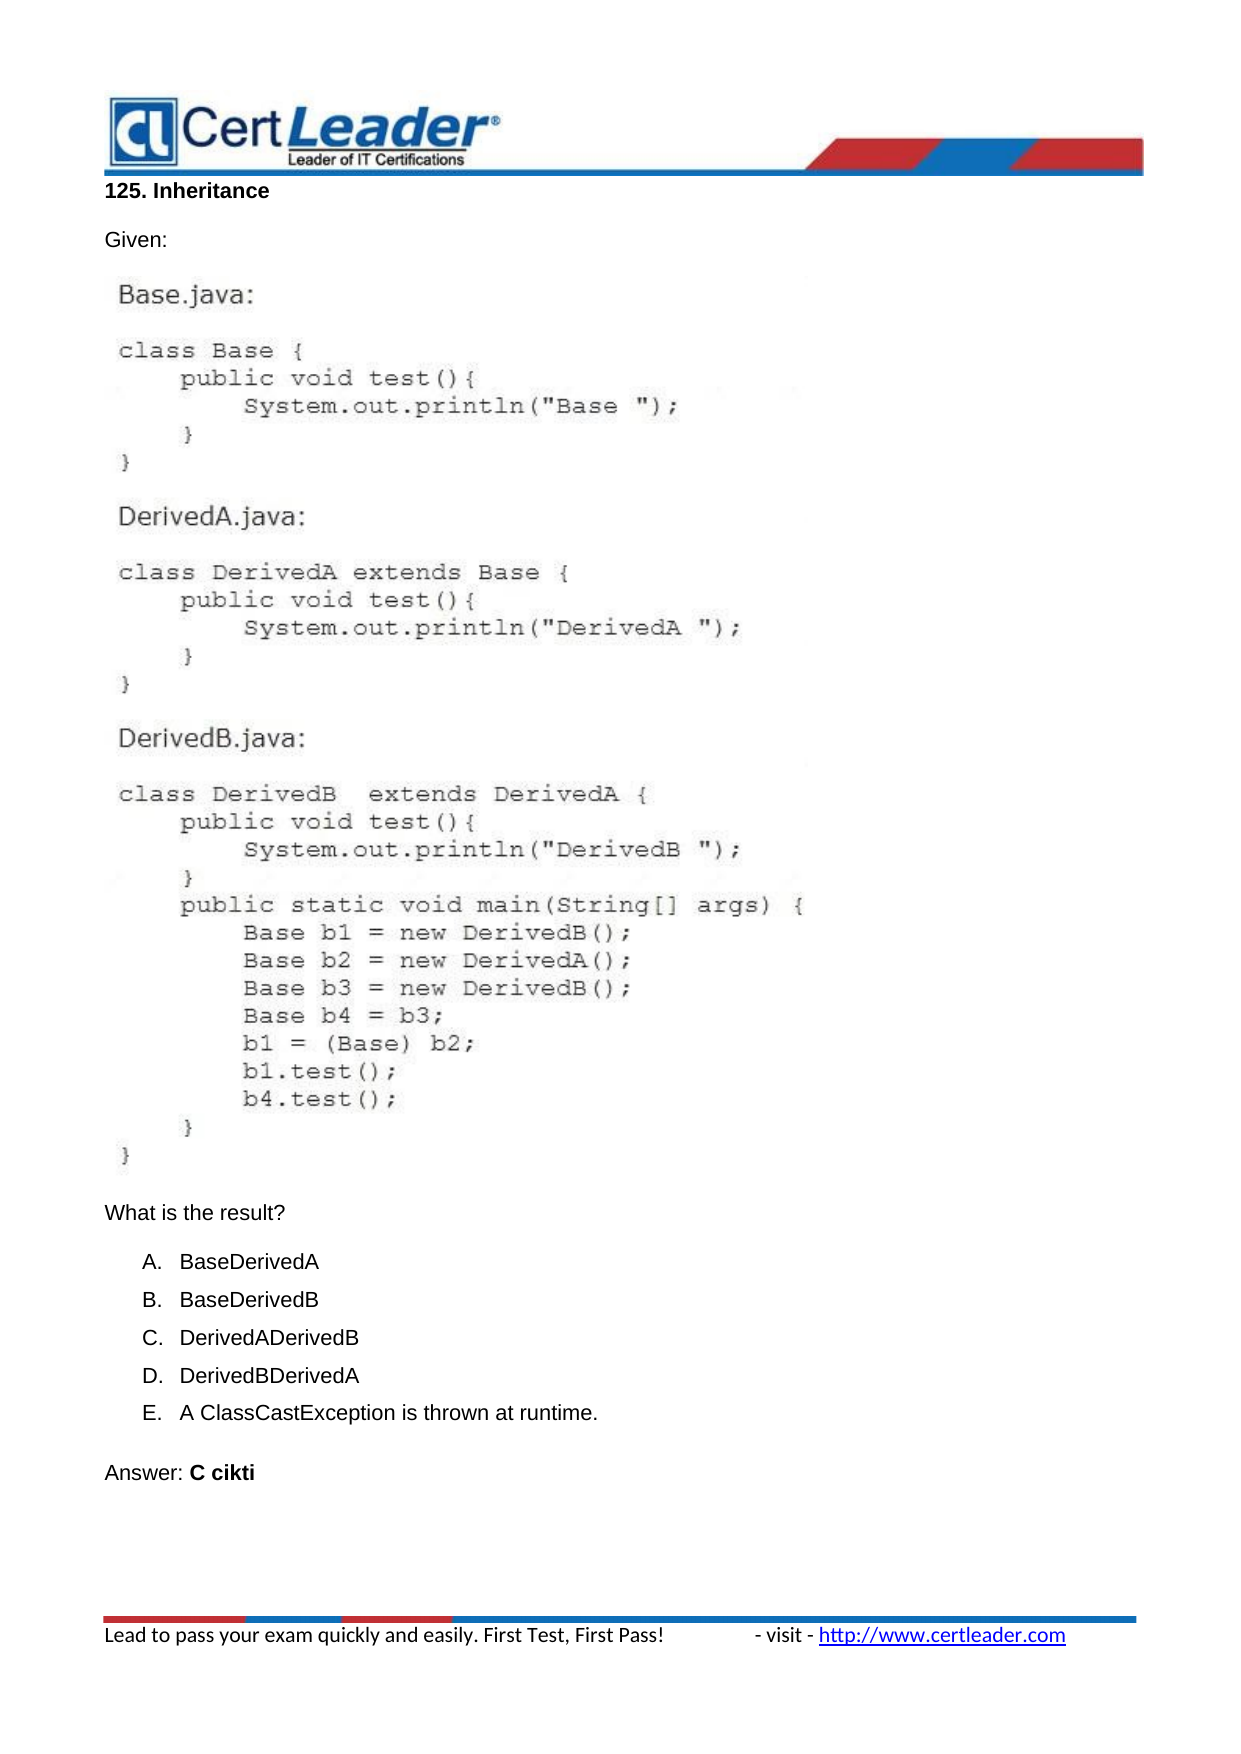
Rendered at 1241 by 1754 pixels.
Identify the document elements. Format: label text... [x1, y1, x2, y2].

text Answer: C cikti [104, 1460, 1136, 1485]
text Given: [104, 227, 1136, 252]
list DerivedBDerivedA [142, 1362, 1136, 1388]
picture [104, 276, 808, 1177]
picture [103, 1616, 1137, 1623]
picture [104, 90, 1144, 176]
list BaseDerivedB [142, 1287, 1136, 1312]
list A ClassCastException is thrown at runtime. [142, 1400, 1136, 1426]
text What is the result? [104, 1200, 1136, 1225]
list DerivedADerivedB [142, 1325, 1136, 1350]
subtitle 125. Inheritance [104, 178, 1136, 203]
list BaseDerivedA [142, 1249, 1136, 1274]
